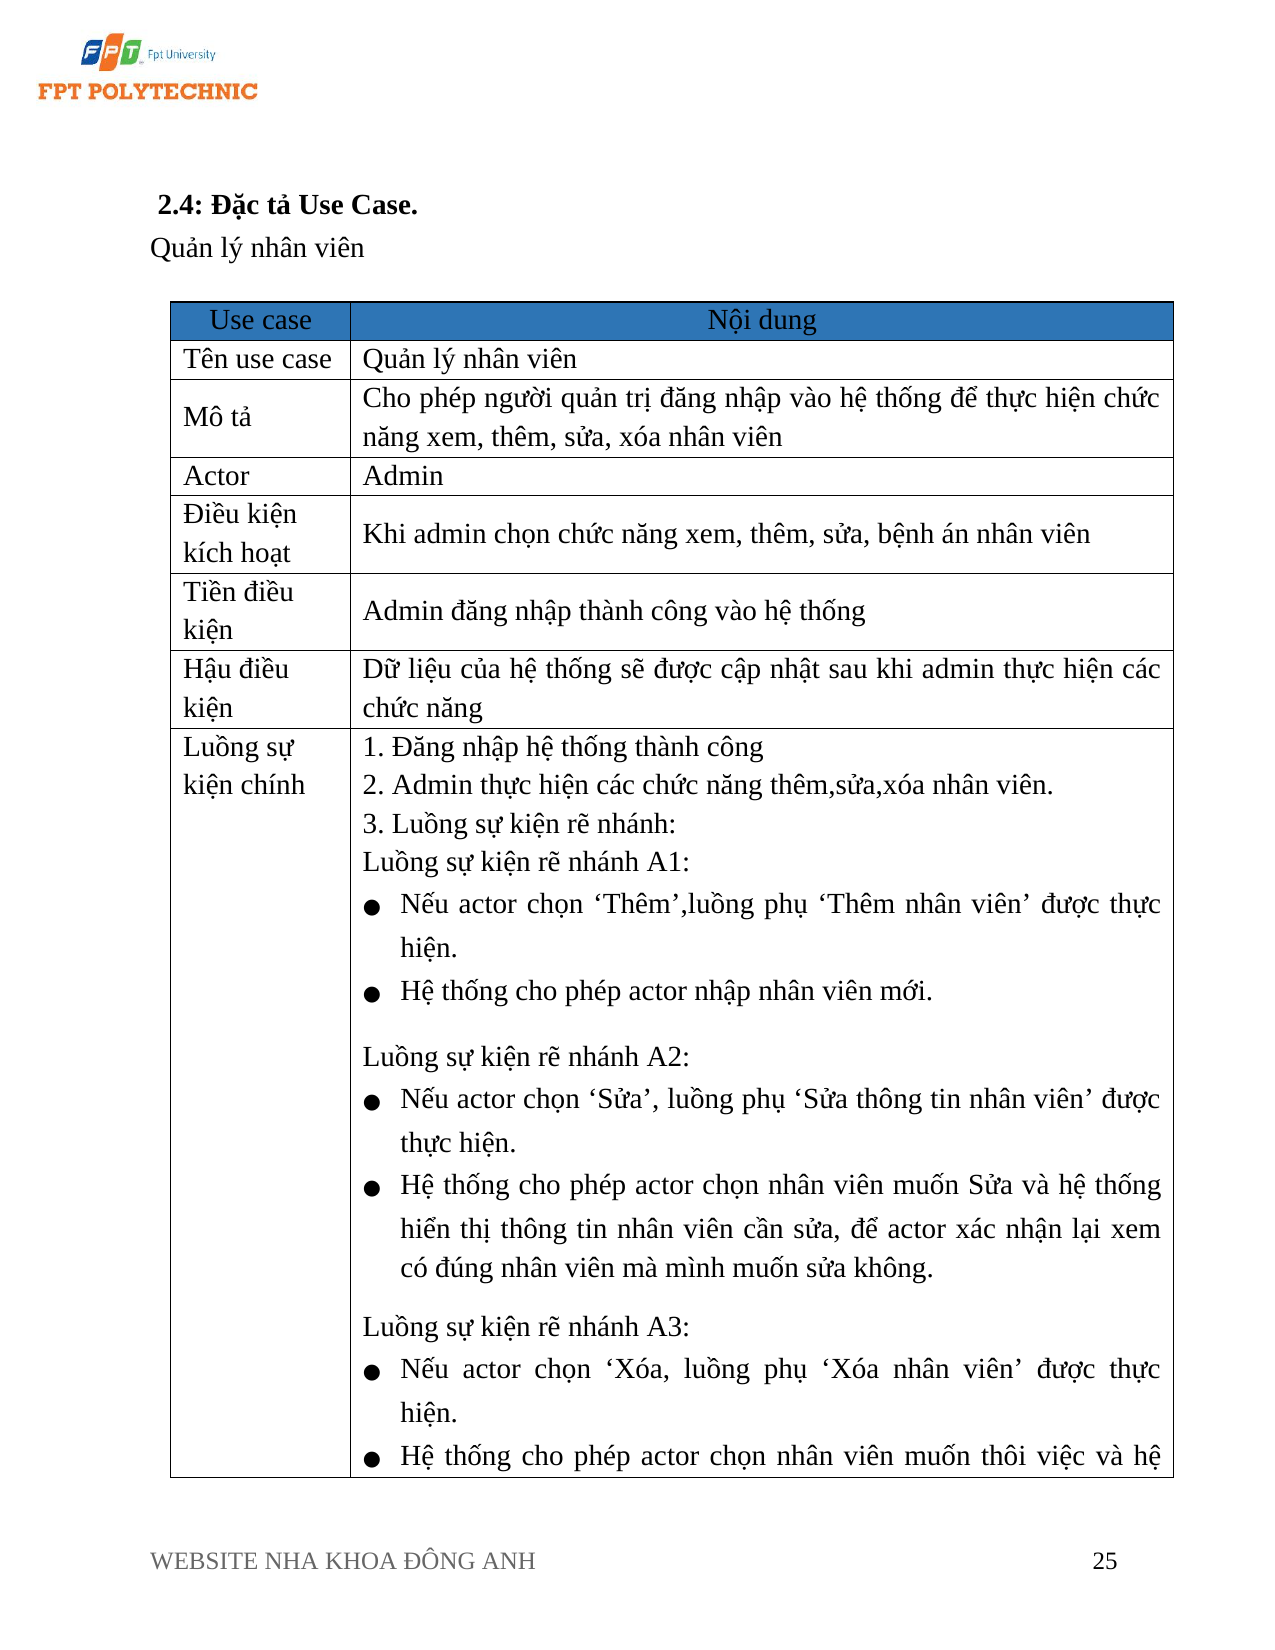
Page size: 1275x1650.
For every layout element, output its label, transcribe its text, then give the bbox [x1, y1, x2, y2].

picture [36, 18, 259, 127]
table_cell Cho phép người quản trị đăng nhập vào hệ thống để thực hiện chức năng xem, thêm, sửa, xóa nhân viên [351, 380, 1173, 457]
table_cell Tiền điều kiện [171, 574, 350, 650]
table_cell Admin đăng nhập thành công vào hệ thống [351, 574, 1173, 650]
table_cell Hậu điều kiện [171, 651, 350, 728]
table_cell Quản lý nhân viên [351, 341, 1173, 379]
table_cell Mô tả [171, 380, 350, 457]
table_cell Luồng sự kiện chính [171, 729, 350, 1477]
table_header Nội dung [351, 303, 1173, 340]
table_header Use case [171, 303, 350, 340]
subtitle 2.4: Đặc tả Use Case. [150, 187, 1125, 221]
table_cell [351, 729, 1173, 1477]
subtitle Quản lý nhân viên [150, 230, 1125, 263]
table_cell Điều kiện kích hoạt [171, 496, 350, 573]
table_cell Tên use case [171, 341, 350, 379]
table_cell Dữ liệu của hệ thống sẽ được cập nhật sau khi admin thực hiện các chức năng [351, 651, 1173, 728]
table_cell Admin [351, 458, 1173, 495]
table_cell Actor [171, 458, 350, 495]
table_cell Khi admin chọn chức năng xem, thêm, sửa, bệnh án nhân viên [351, 496, 1173, 573]
